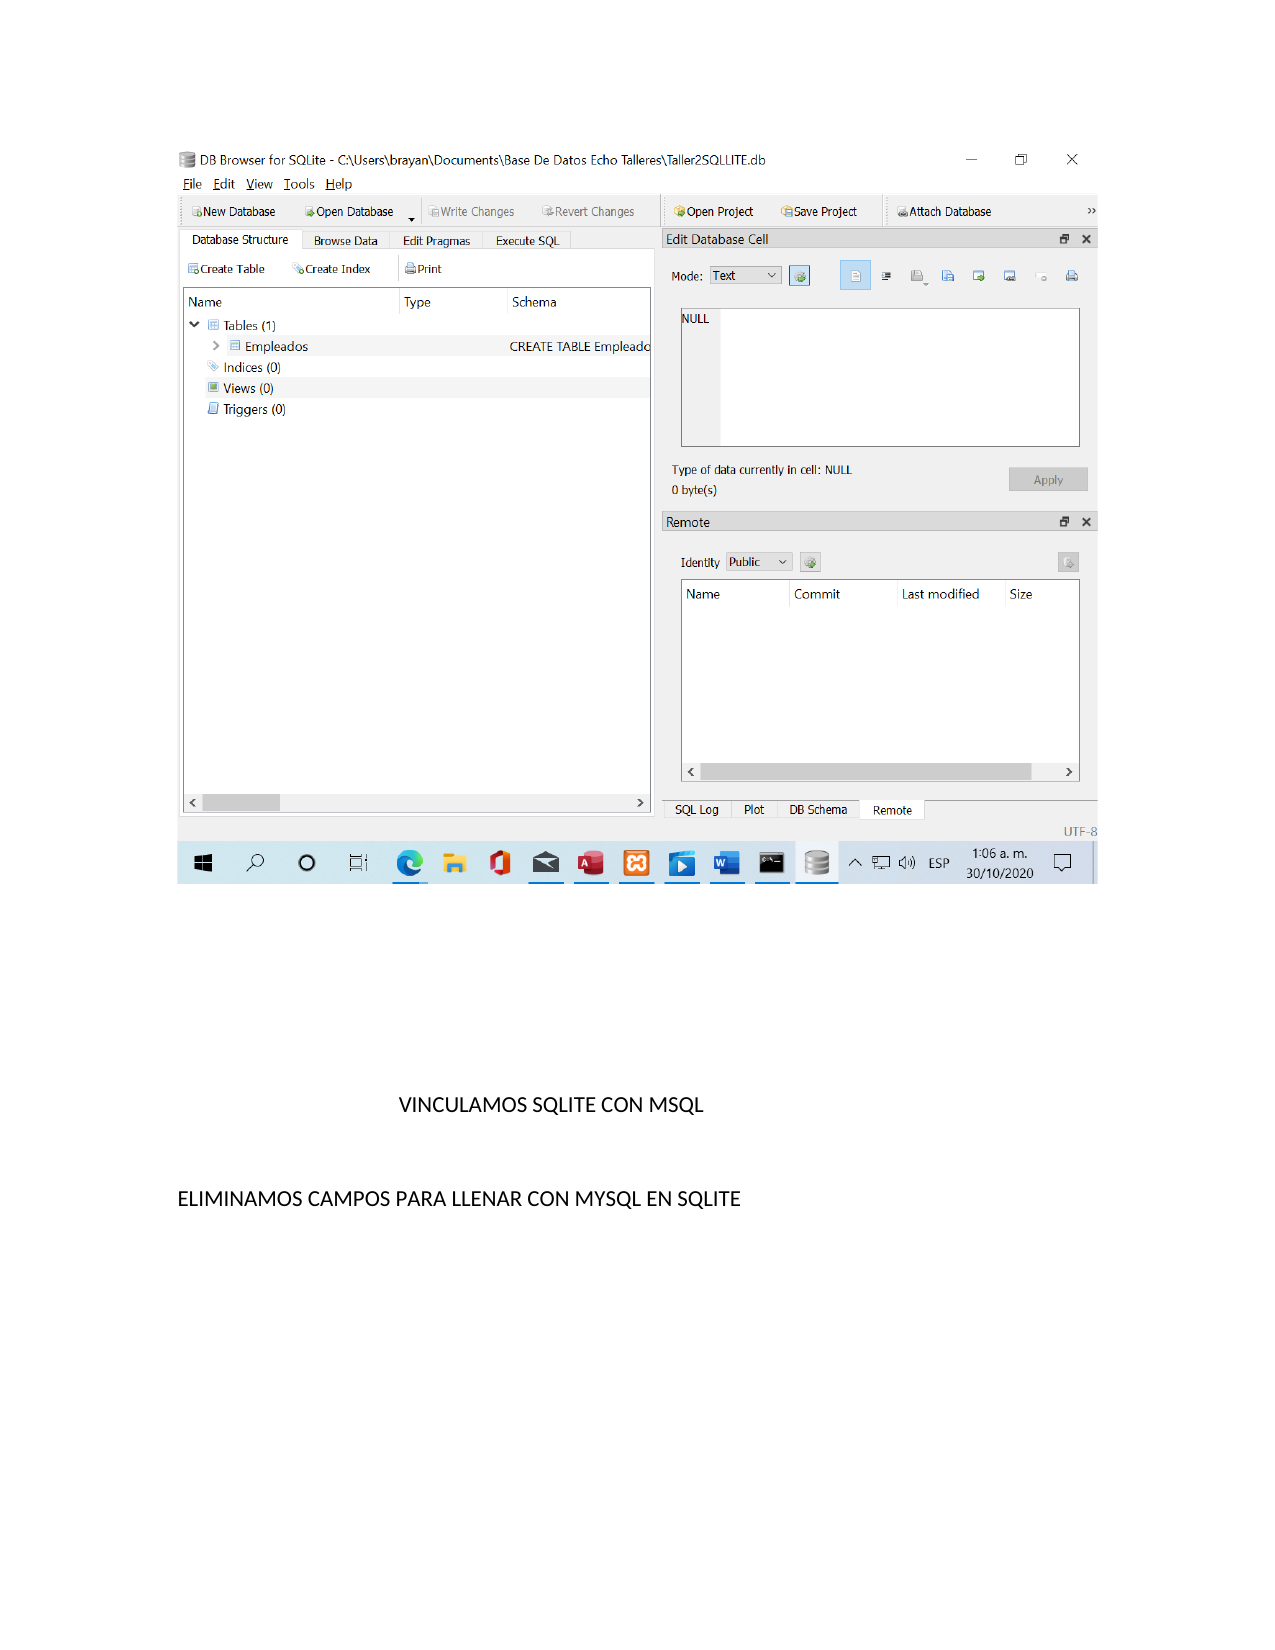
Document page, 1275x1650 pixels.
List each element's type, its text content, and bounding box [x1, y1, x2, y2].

picture [177, 147, 1098, 884]
text ELIMINAMOS CAMPOS PARA LLENAR CON MYSQL EN SQLITE [177, 1184, 1098, 1212]
text VINCULAMOS SQLITE CON MSQL [177, 1090, 1098, 1118]
